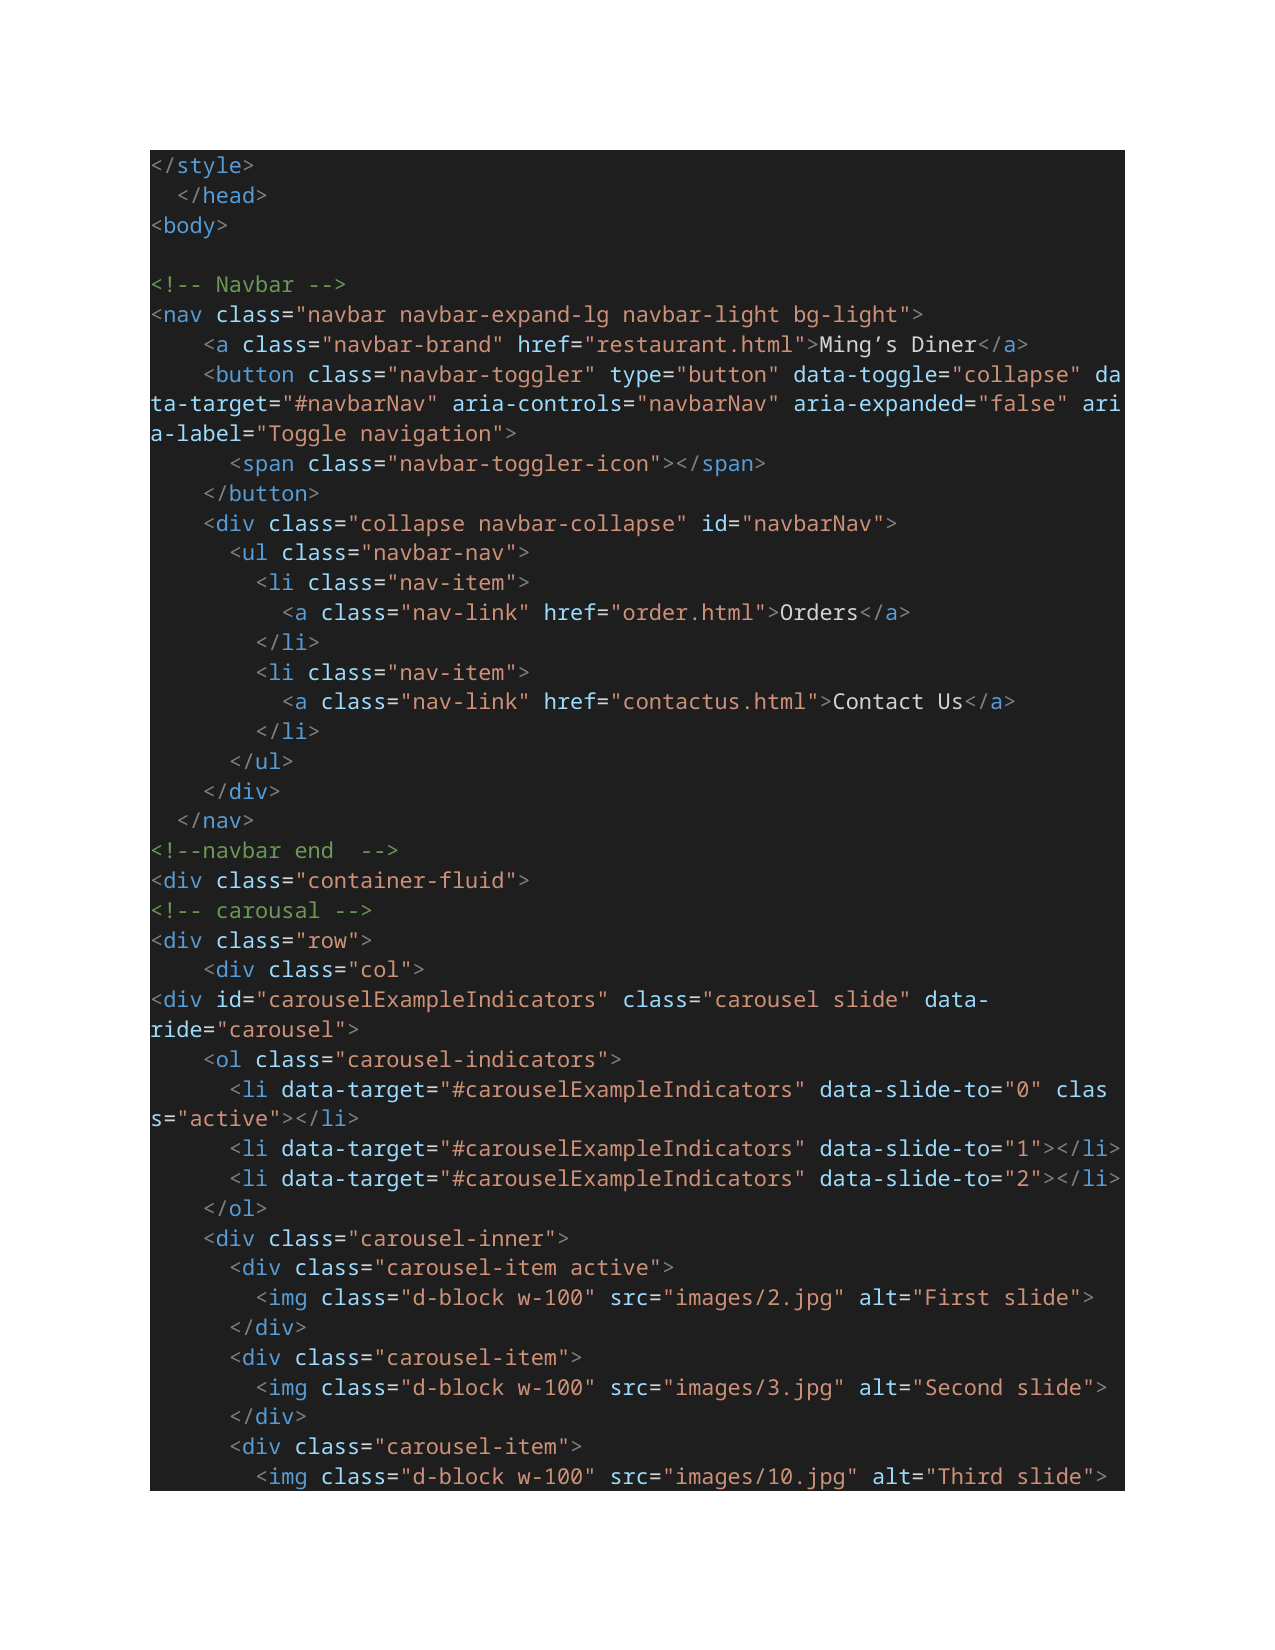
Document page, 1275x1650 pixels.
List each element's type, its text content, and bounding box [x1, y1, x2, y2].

text <img class="d-block w-100" src="images/2.jpg" alt="First slide"> [150, 1282, 1125, 1312]
text <div class="container-fluid"> [150, 865, 1125, 895]
text </div> [150, 1312, 1125, 1342]
text <a class="nav-link" href="contactus.html">Contact Us</a> [150, 686, 1125, 716]
text <li data-target="#carouselExampleIndicators" data-slide-to="1"></li> [150, 1133, 1125, 1163]
text </head> [150, 180, 1125, 209]
text </button> [150, 478, 1125, 507]
text <span class="navbar-toggler-icon"></span> [150, 448, 1125, 478]
text </div> [150, 1401, 1125, 1431]
text <a class="navbar-brand" href="restaurant.html">Ming’s Diner</a> [150, 329, 1125, 358]
text </ul> [150, 746, 1125, 776]
text <div class="row"> [150, 924, 1125, 954]
text <img class="d-block w-100" src="images/3.jpg" alt="Second slide"> [150, 1371, 1125, 1401]
text <li data-target="#carouselExampleIndicators" data-slide-to="0" class="active"></li> [150, 1073, 1125, 1133]
text </style> [150, 150, 1125, 180]
text </li> [150, 627, 1125, 656]
text </ol> [150, 1193, 1125, 1222]
text <body> [150, 209, 1125, 239]
text <!-- carousal --> [150, 895, 1125, 924]
text </nav> [150, 805, 1125, 835]
text <li class="nav-item"> [150, 656, 1125, 686]
text <img class="d-block w-100" src="images/10.jpg" alt="Third slide"> [150, 1461, 1125, 1491]
text <div class="collapse navbar-collapse" id="navbarNav"> [150, 507, 1125, 537]
text <ol class="carousel-indicators"> [150, 1044, 1125, 1073]
text </div> [150, 776, 1125, 805]
text <div class="carousel-item"> [150, 1342, 1125, 1371]
text </li> [150, 716, 1125, 746]
text <div class="col"> [150, 954, 1125, 984]
text <div class="carousel-inner"> [150, 1222, 1125, 1252]
text <div id="carouselExampleIndicators" class="carousel slide" data-ride="carousel"> [150, 984, 1125, 1044]
text <div class="carousel-item active"> [150, 1252, 1125, 1282]
text <li class="nav-item"> [150, 567, 1125, 597]
text <ul class="navbar-nav"> [150, 537, 1125, 567]
text <button class="navbar-toggler" type="button" data-toggle="collapse" data-target="#navbarNav" aria-controls="navbarNav" aria-expanded="false" aria-label="Toggle navigation"> [150, 358, 1125, 448]
text <nav class="navbar navbar-expand-lg navbar-light bg-light"> [150, 299, 1125, 329]
text <div class="carousel-item"> [150, 1431, 1125, 1461]
text <a class="nav-link" href="order.html">Orders</a> [150, 597, 1125, 627]
text <li data-target="#carouselExampleIndicators" data-slide-to="2"></li> [150, 1163, 1125, 1193]
text <!-- Navbar --> [150, 269, 1125, 299]
text <!--navbar end --> [150, 835, 1125, 865]
